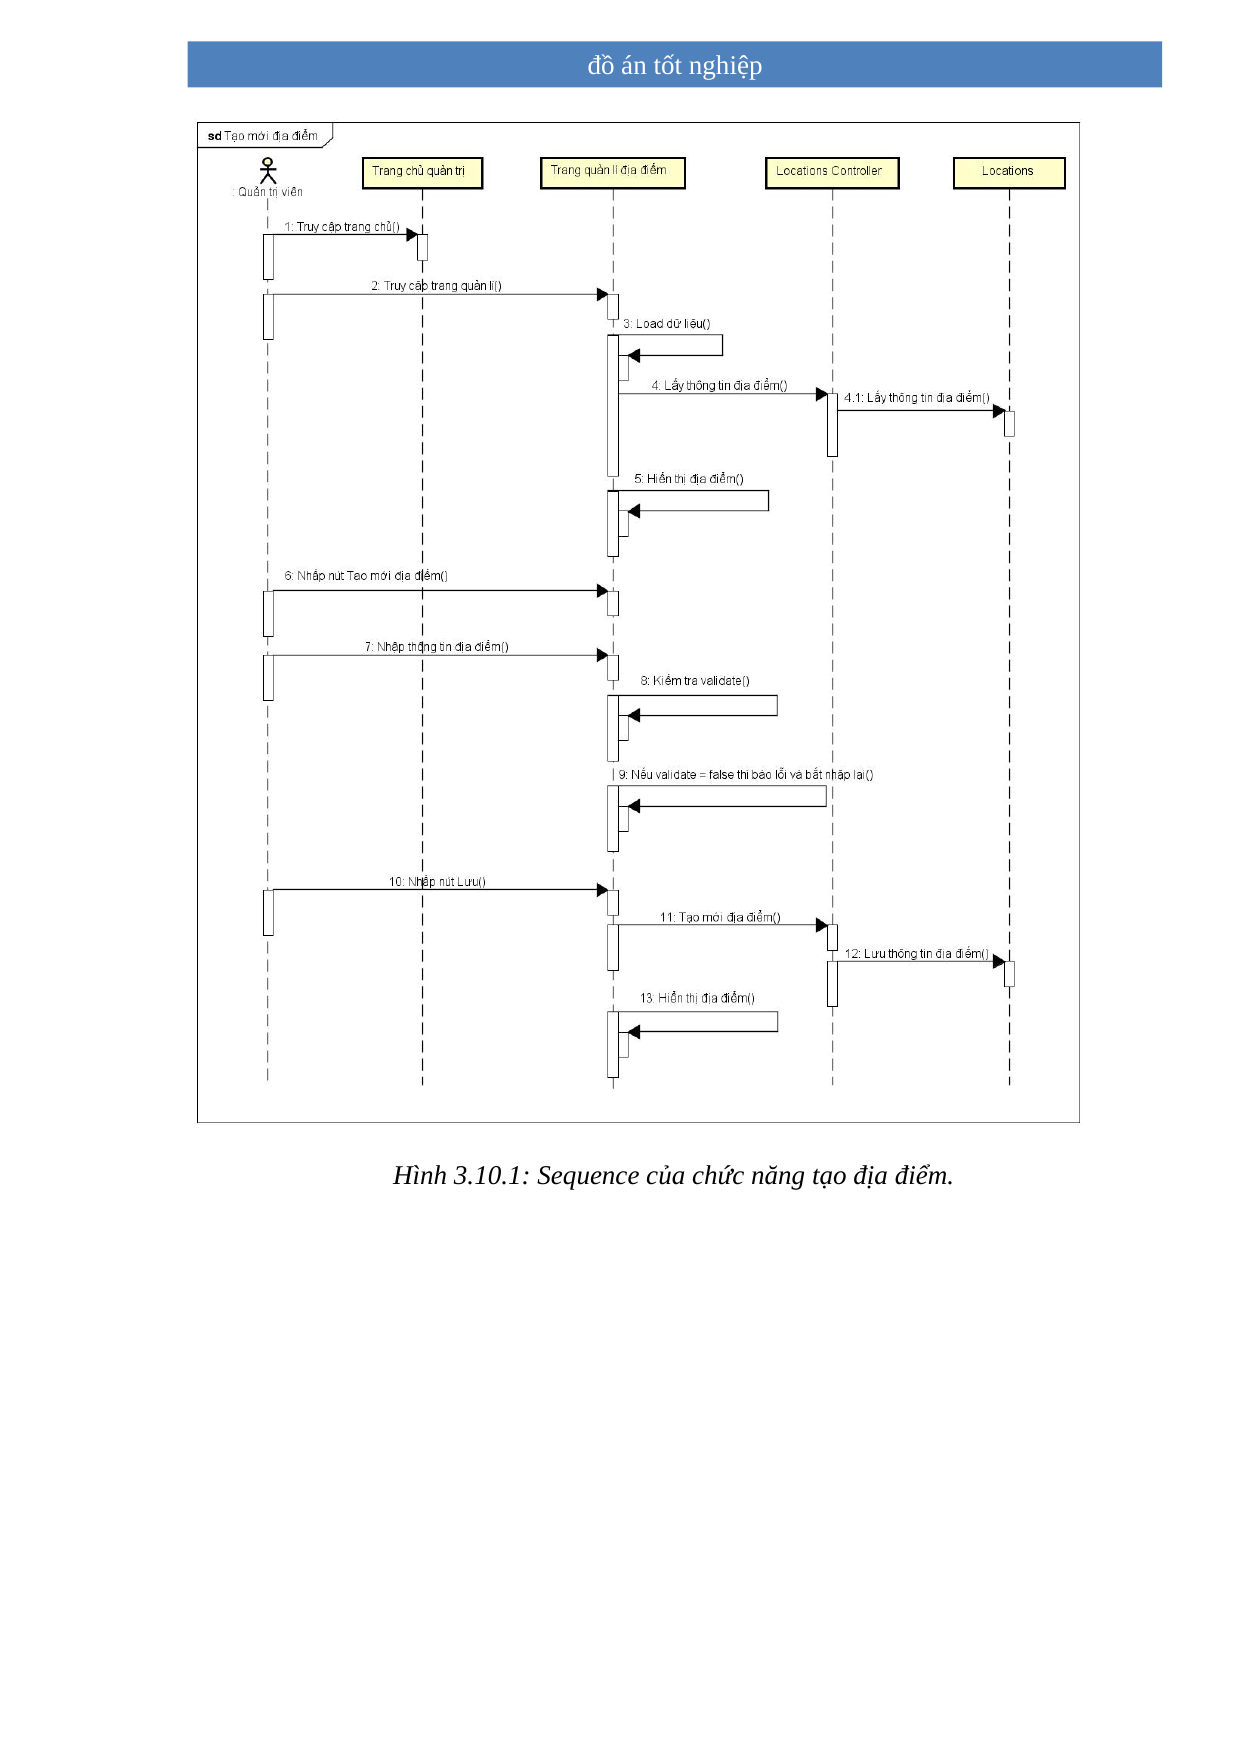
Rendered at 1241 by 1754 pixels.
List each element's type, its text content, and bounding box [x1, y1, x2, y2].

picture [187, 112, 1089, 1132]
text Hình 3.10.1: Sequence của chức năng tạo địa điểm. [187, 1159, 1162, 1191]
